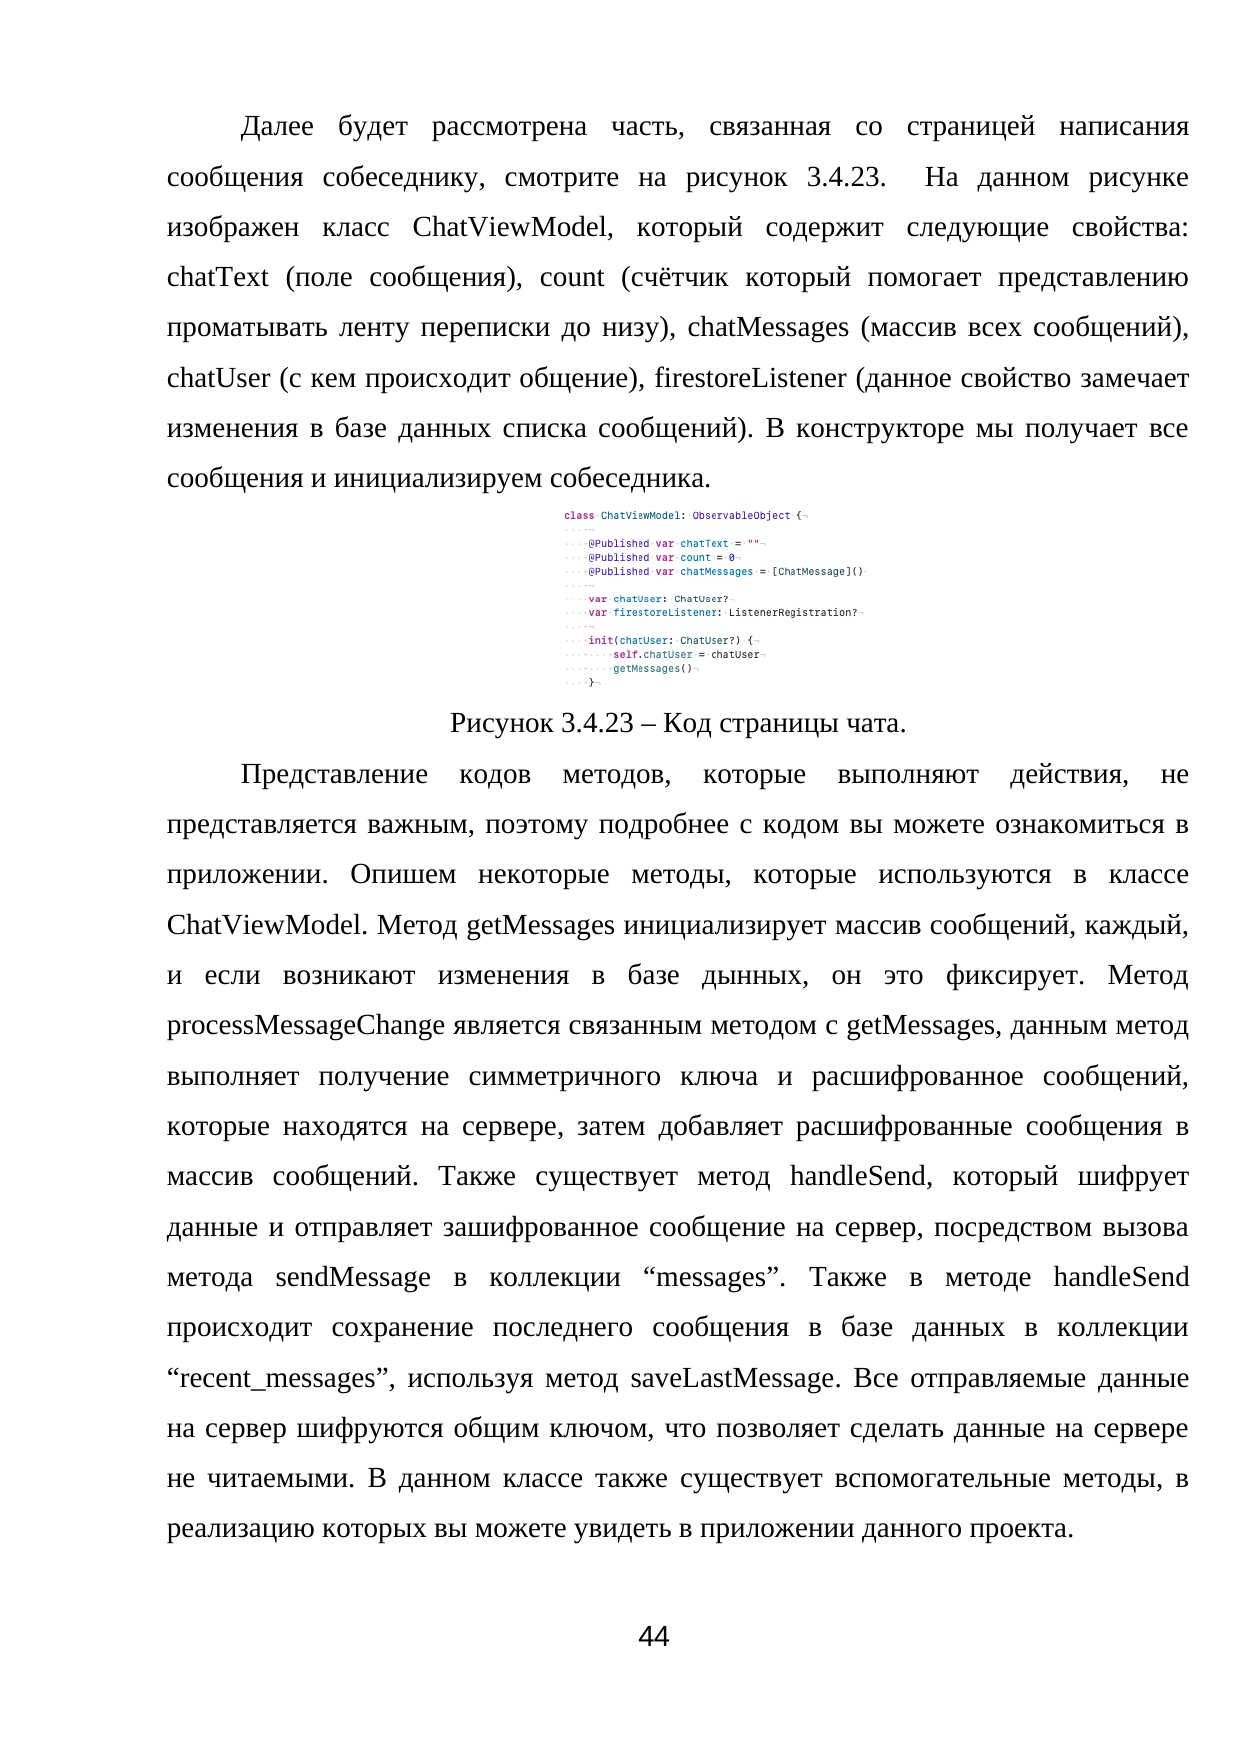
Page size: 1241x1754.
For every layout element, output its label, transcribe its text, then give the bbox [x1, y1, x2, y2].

text Рисунок 3.4.23 – Код страницы чата. [167, 706, 1190, 739]
picture [564, 510, 867, 689]
text Представление кодов методов, которые выполняют действия, не представляется важным, поэтому подробнее с кодом вы можете ознакомиться в приложении. Опишем некоторые методы, которые используются в классе ChatViewModel. Метод getMessages инициализирует массив сообщений, каждый, и если возникают изменения в базе дынных, он это фиксирует. Метод processMessageChange является связанным методом с getMessages, данным метод выполняет получение симметричного ключа и расшифрованное сообщений, которые находятся на сервере, затем добавляет расшифрованные сообщения в массив сообщений. Также существует метод handleSend, который шифрует данные и отправляет зашифрованное сообщение на сервер, посредством вызова метода sendMessage в коллекции “messages”. Также в методе handleSend происходит сохранение последнего сообщения в базе данных в коллекции “recent_messages”, используя метод saveLastMessage. Все отправляемые данные на сервер шифруются общим ключом, что позволяет сделать данные на сервере не читаемыми. В данном классе также существует вспомогательные методы, в реализацию которых вы можете увидеть в приложении данного проекта. [167, 756, 1190, 1544]
text Далее будет рассмотрена часть, связанная со страницей написания сообщения собеседнику, смотрите на рисунок 3.4.23. На данном рисунке изображен класс ChatViewModel, который содержит следующие свойства: chatText (поле сообщения), count (счётчик который помогает представлению проматывать ленту переписки до низу), chatMessages (массив всех сообщений), chatUser (с кем происходит общение), firestoreListener (данное свойство замечает изменения в базе данных списка сообщений). В конструкторе мы получает все сообщения и инициализируем собеседника. [167, 108, 1190, 494]
